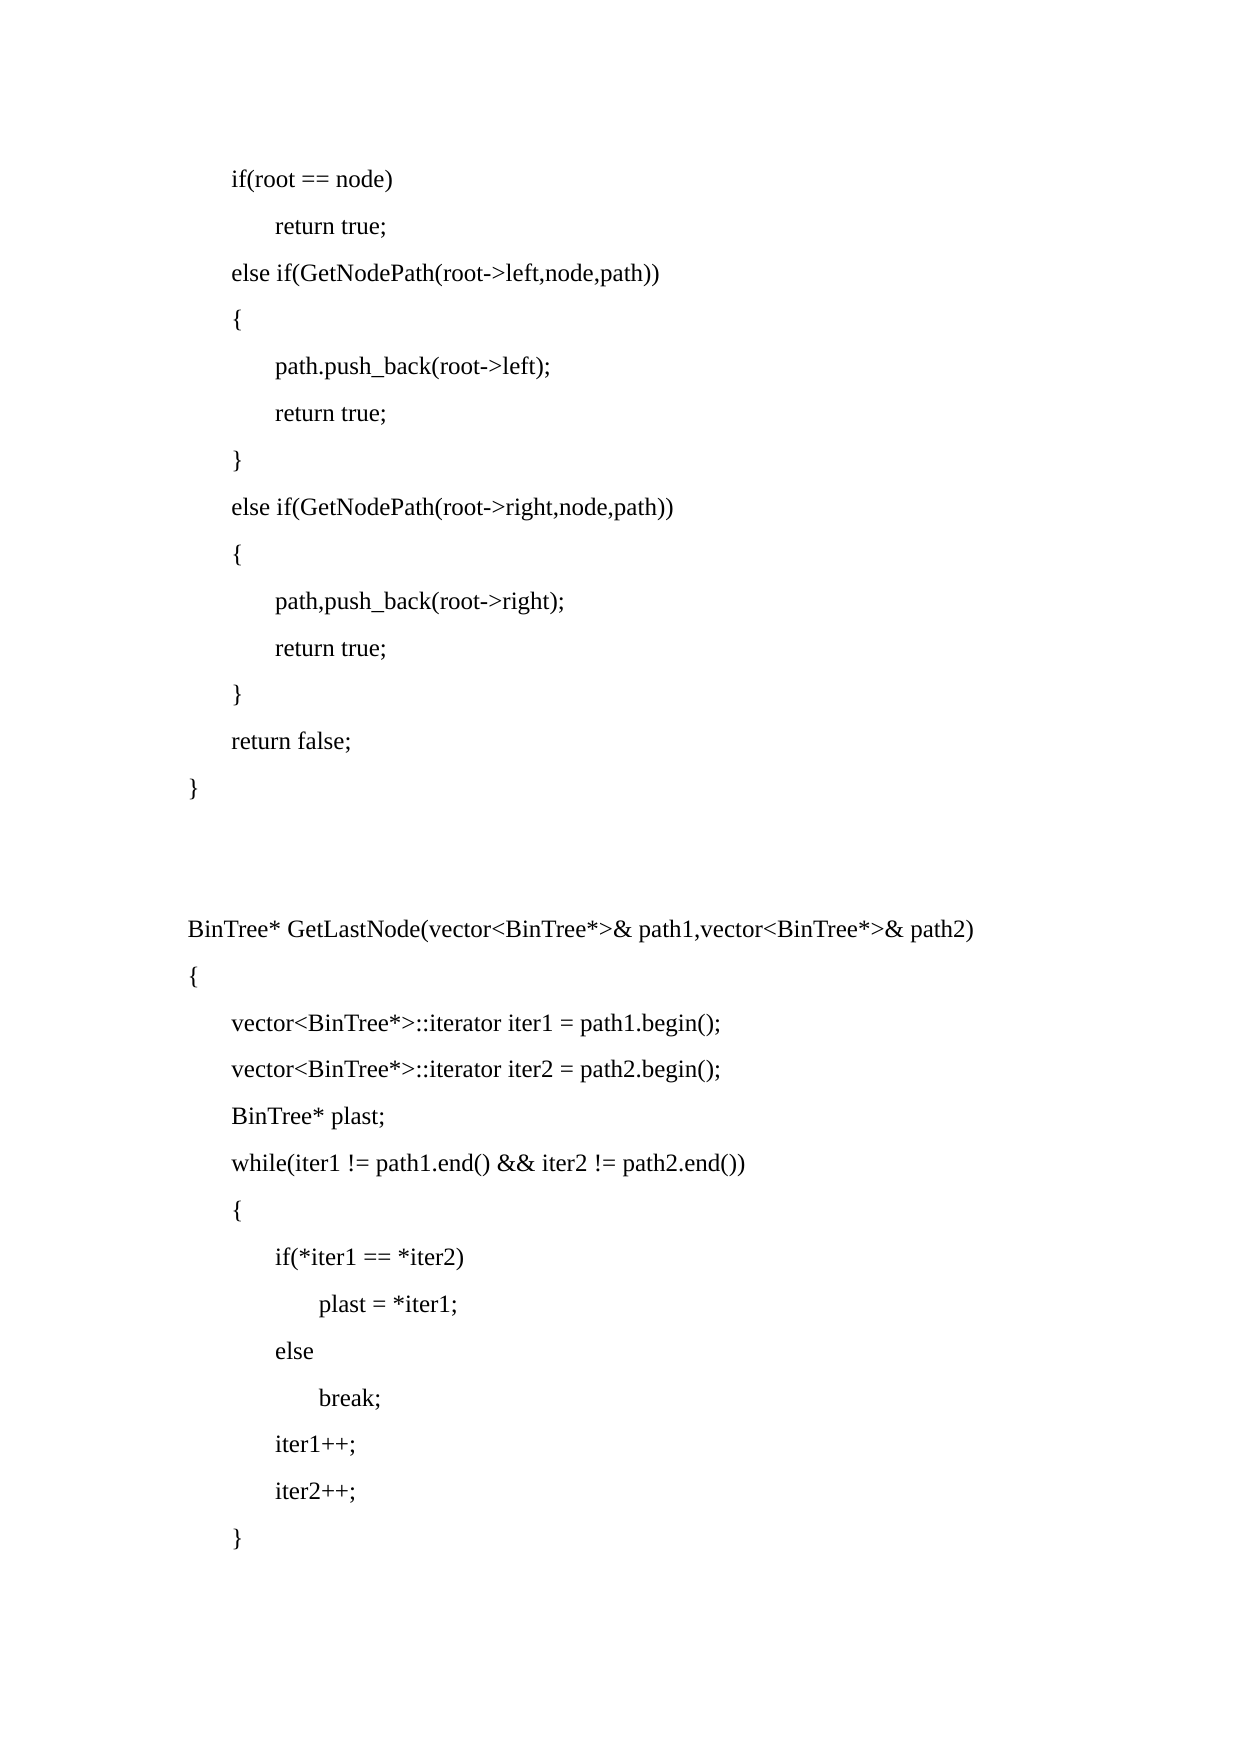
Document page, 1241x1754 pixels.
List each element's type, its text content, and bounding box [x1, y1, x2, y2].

text return true; [187, 396, 1053, 429]
text } [187, 1521, 1053, 1554]
text path,push_back(root->right); [187, 584, 1053, 616]
text BinTree* GetLastNode(vector<BinTree*>& path1,vector<BinTree*>& path2) [187, 912, 1053, 944]
text } [187, 678, 1053, 710]
text } [187, 771, 1053, 804]
text return true; [187, 631, 1053, 663]
text else if(GetNodePath(root->left,node,path)) [187, 256, 1053, 288]
text return false; [187, 724, 1053, 757]
text else [187, 1334, 1053, 1366]
text else if(GetNodePath(root->right,node,path)) [187, 490, 1053, 523]
text vector<BinTree*>::iterator iter1 = path1.begin(); [187, 1006, 1053, 1038]
text BinTree* plast; [187, 1099, 1053, 1132]
text iter1++; [187, 1428, 1053, 1460]
text vector<BinTree*>::iterator iter2 = path2.begin(); [187, 1053, 1053, 1085]
text { [187, 303, 1053, 335]
text { [187, 1193, 1053, 1226]
text { [187, 537, 1053, 569]
text while(iter1 != path1.end() && iter2 != path2.end()) [187, 1146, 1053, 1179]
text break; [187, 1381, 1053, 1413]
text iter2++; [187, 1474, 1053, 1507]
text return true; [187, 209, 1053, 241]
text if(*iter1 == *iter2) [187, 1240, 1053, 1273]
text { [187, 959, 1053, 991]
text } [187, 443, 1053, 476]
text plast = *iter1; [187, 1287, 1053, 1319]
text if(root == node) [187, 162, 1053, 194]
text path.push_back(root->left); [187, 349, 1053, 382]
